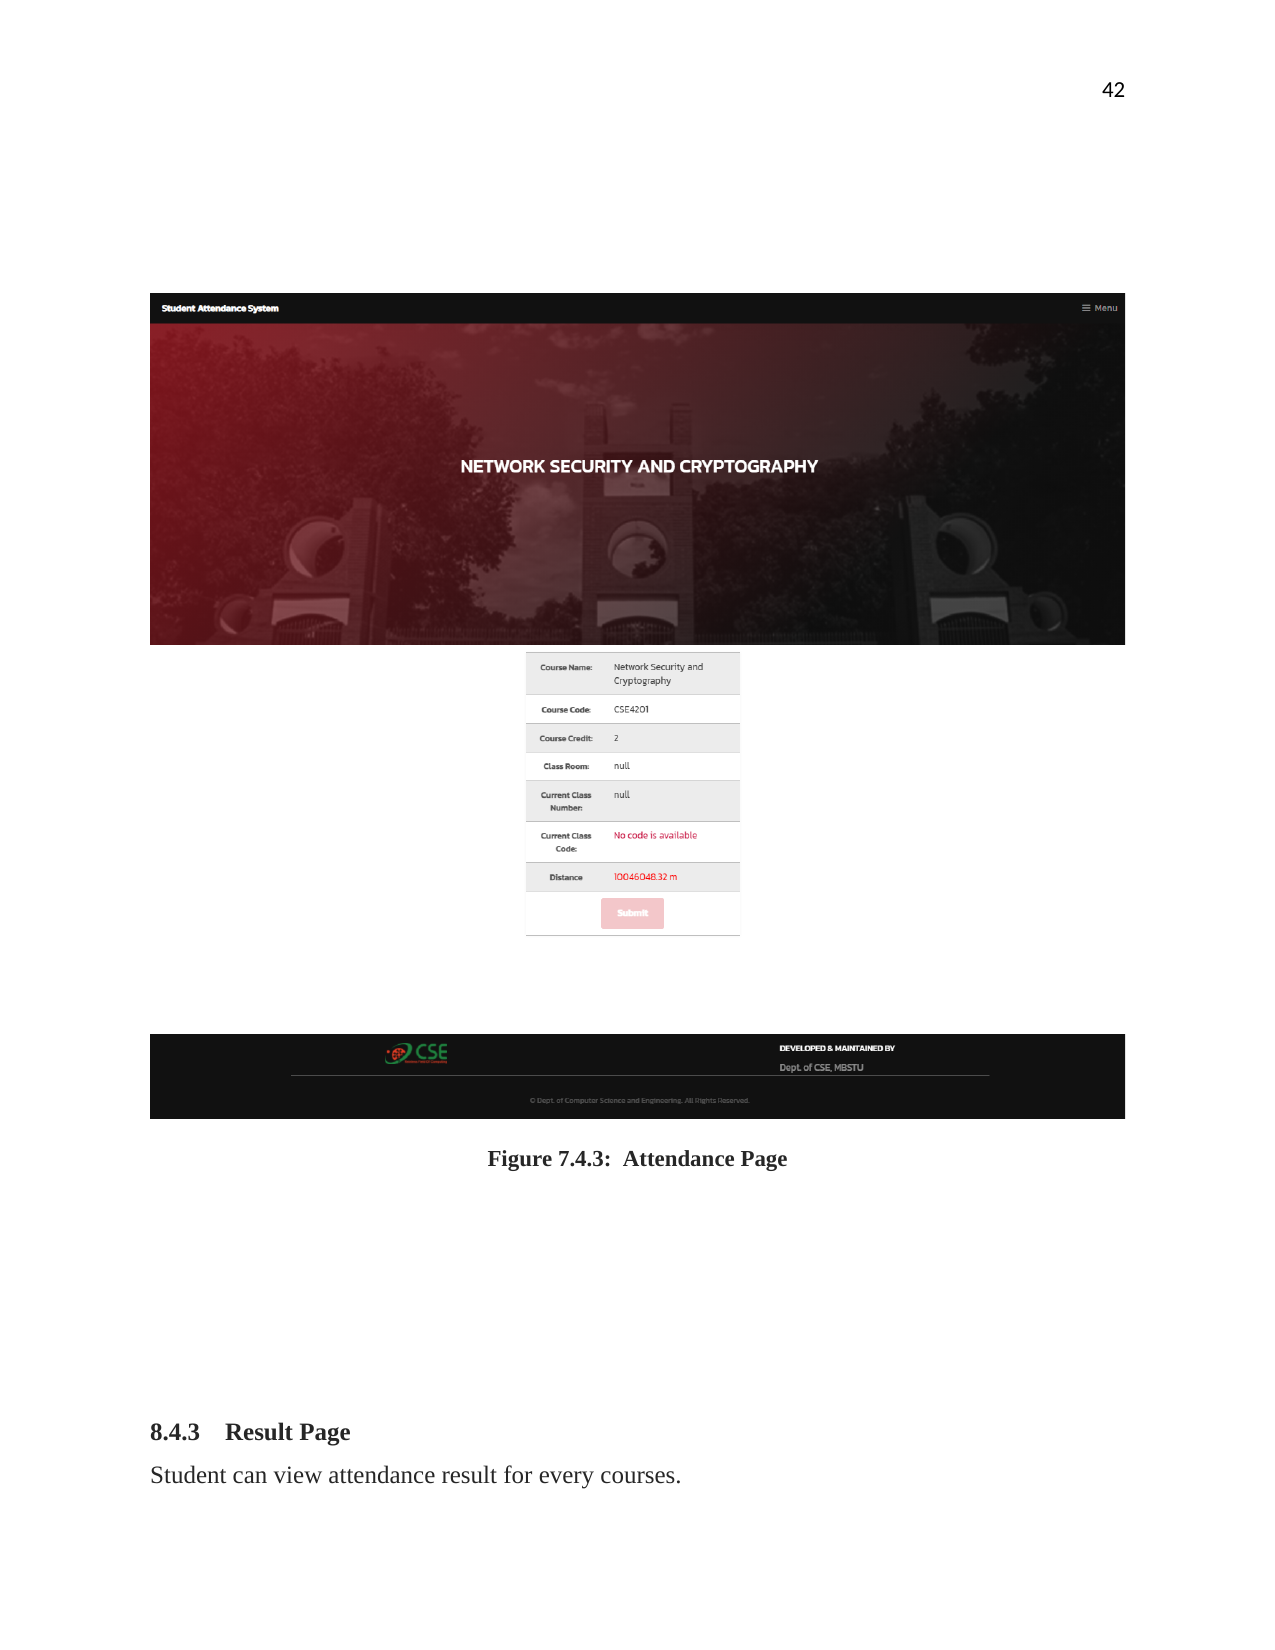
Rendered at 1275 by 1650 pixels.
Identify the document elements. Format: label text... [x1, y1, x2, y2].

picture [150, 293, 1125, 1119]
text Student can view attendance result for every courses. [150, 1460, 1125, 1489]
subtitle Result Page [150, 1417, 1125, 1446]
subtitle Figure 7.4.3: Attendance Page [150, 1145, 1125, 1171]
